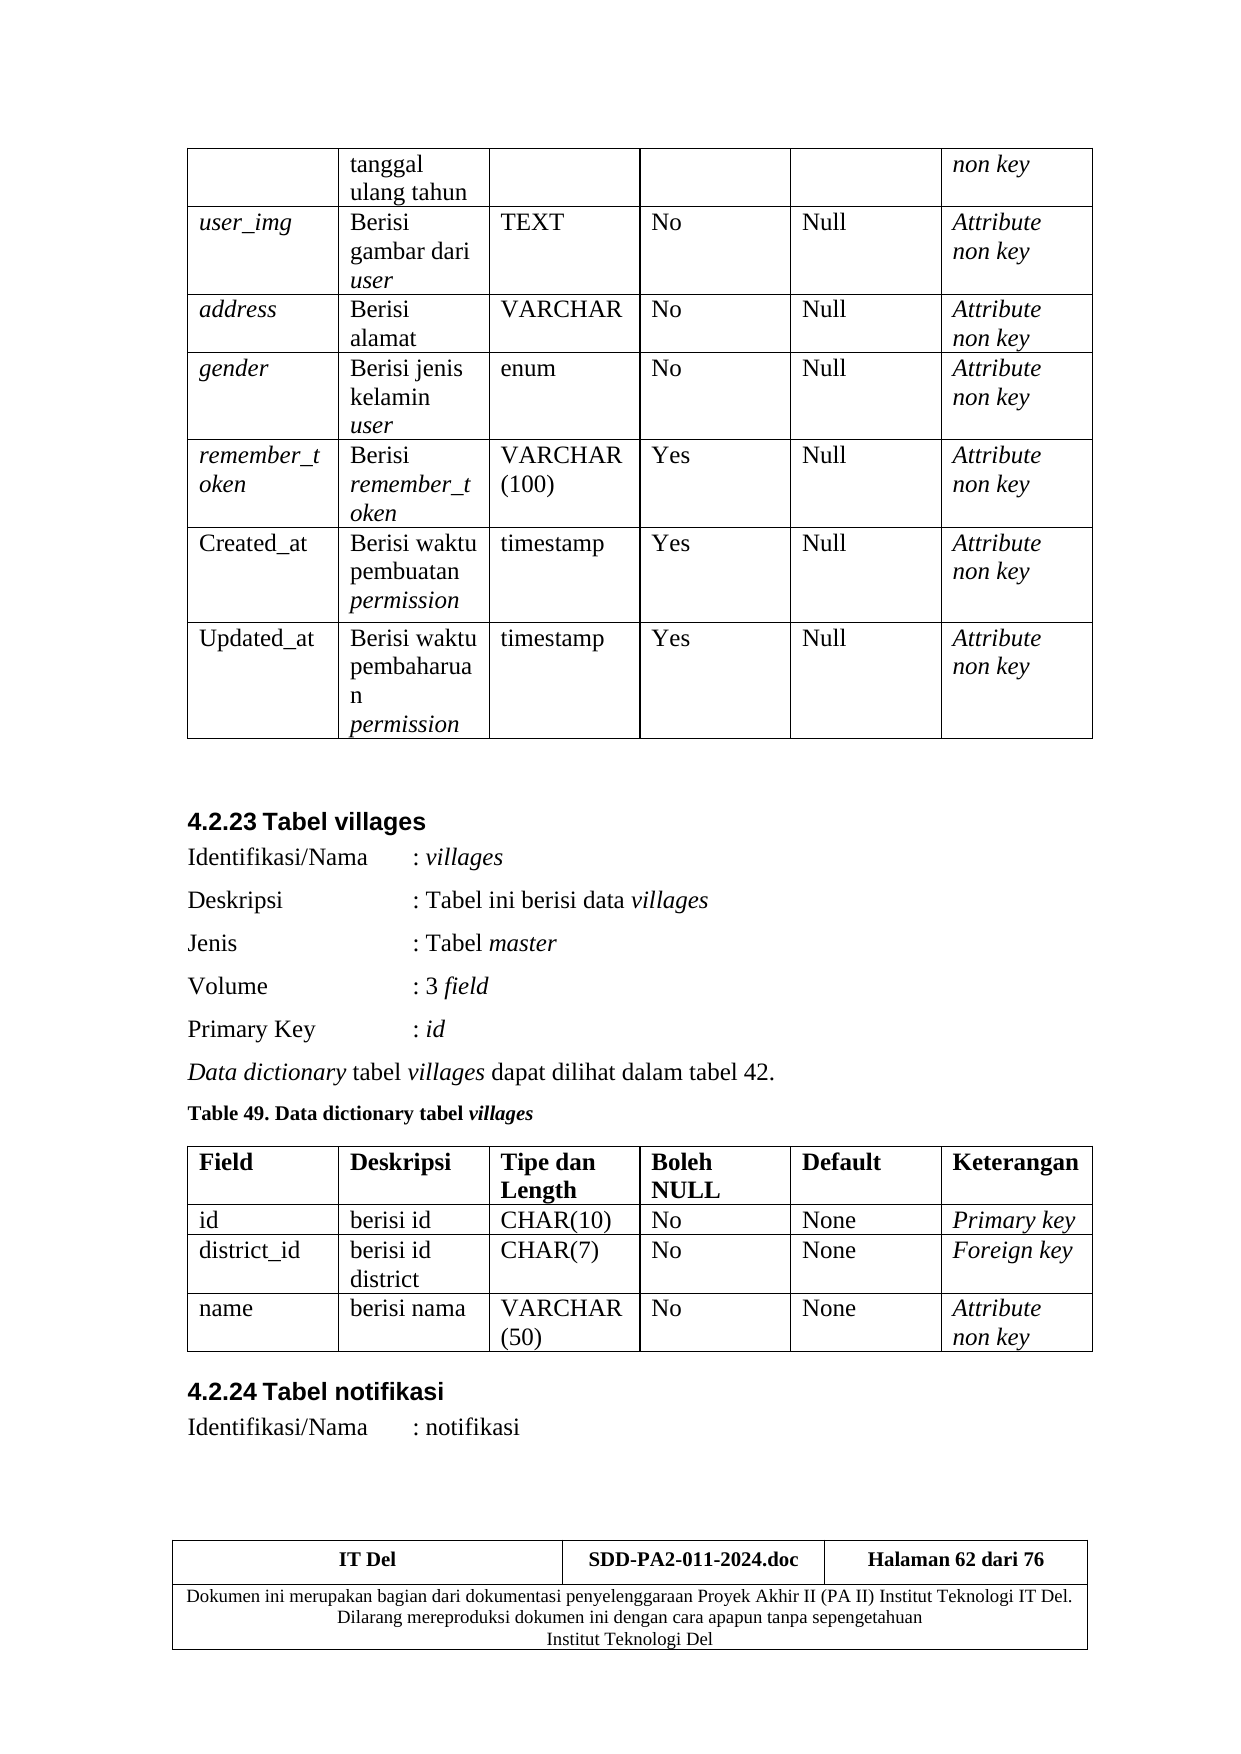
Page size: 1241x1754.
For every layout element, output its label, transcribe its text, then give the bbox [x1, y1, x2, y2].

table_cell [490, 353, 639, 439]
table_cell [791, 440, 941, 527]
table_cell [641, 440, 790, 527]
text Table 49. Data dictionary tabel villages [187, 1101, 1092, 1125]
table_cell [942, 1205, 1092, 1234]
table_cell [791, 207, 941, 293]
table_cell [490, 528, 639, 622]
text Identifikasi/Nama : notifikasi [187, 1412, 1092, 1441]
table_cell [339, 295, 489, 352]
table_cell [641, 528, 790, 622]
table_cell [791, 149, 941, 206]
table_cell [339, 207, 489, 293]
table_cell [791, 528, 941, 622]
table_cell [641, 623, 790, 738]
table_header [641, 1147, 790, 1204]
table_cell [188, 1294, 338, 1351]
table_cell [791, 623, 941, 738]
text Volume : 3 field [187, 971, 1092, 1000]
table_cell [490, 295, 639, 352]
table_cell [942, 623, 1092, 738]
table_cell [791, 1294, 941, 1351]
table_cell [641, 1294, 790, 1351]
text Jenis : Tabel master [187, 928, 1092, 957]
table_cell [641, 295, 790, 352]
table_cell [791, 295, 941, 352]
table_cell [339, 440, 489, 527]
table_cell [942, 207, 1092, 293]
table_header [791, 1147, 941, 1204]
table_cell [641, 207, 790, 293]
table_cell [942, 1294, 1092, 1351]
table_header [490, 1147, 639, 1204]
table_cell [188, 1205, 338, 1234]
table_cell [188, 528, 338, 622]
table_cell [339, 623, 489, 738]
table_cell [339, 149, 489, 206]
text Primary Key : id [187, 1014, 1092, 1043]
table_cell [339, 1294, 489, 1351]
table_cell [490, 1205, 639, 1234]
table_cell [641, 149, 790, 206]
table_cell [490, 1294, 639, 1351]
subtitle Tabel villages [187, 807, 1092, 836]
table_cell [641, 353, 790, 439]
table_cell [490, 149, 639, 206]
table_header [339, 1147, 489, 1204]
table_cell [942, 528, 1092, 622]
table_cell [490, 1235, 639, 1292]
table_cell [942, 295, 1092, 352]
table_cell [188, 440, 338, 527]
text Identifikasi/Nama : villages [187, 842, 1092, 871]
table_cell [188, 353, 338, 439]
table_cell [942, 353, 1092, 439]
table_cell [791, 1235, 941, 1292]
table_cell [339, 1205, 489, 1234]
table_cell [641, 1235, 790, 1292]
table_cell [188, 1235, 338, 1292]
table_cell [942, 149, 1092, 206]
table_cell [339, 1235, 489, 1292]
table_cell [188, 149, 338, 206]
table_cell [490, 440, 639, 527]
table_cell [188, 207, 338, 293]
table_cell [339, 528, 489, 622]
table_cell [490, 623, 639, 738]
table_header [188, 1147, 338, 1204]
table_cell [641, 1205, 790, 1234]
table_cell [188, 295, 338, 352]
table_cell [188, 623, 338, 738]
text Data dictionary tabel villages dapat dilihat dalam tabel 42. [187, 1057, 1092, 1086]
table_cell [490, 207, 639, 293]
subtitle Tabel notifikasi [187, 1377, 1092, 1406]
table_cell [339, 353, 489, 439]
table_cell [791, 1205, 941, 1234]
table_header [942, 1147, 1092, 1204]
text Deskripsi : Tabel ini berisi data villages [187, 885, 1092, 914]
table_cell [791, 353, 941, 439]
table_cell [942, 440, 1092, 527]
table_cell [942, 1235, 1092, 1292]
